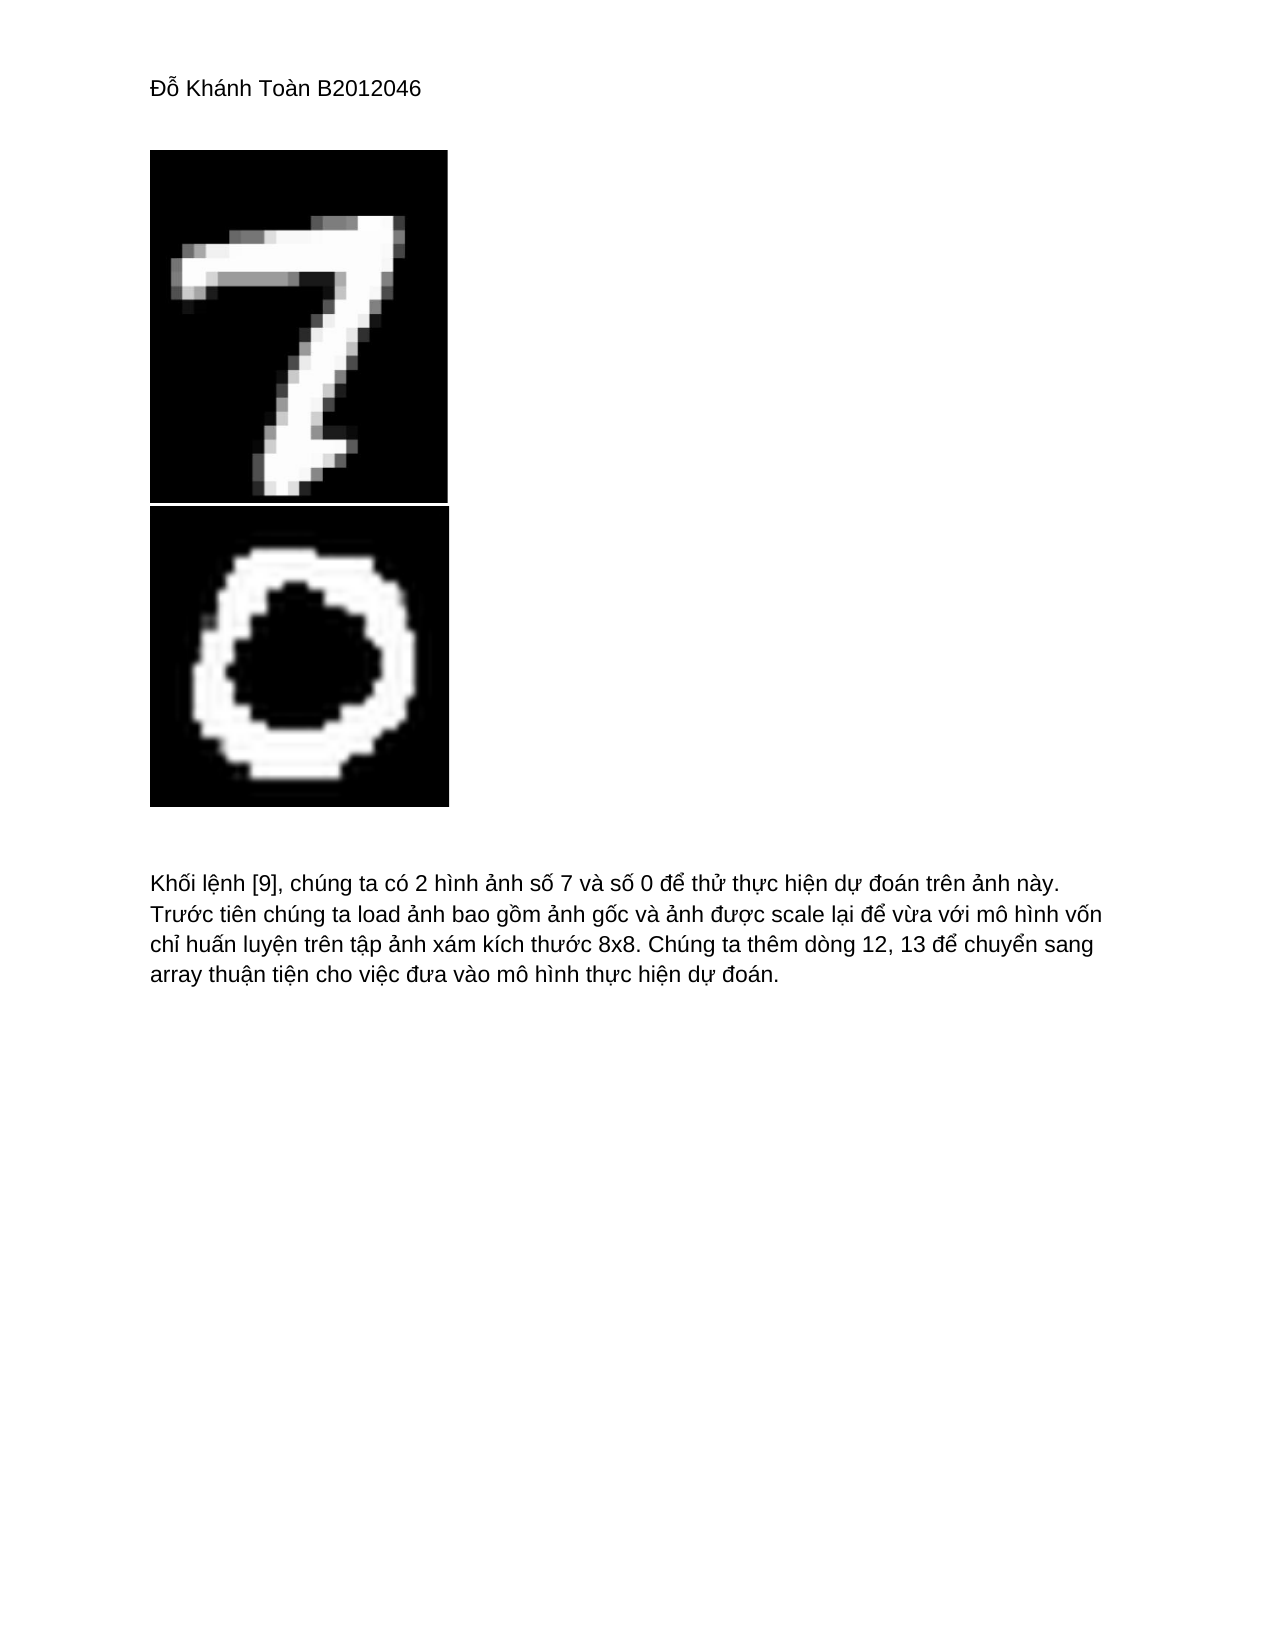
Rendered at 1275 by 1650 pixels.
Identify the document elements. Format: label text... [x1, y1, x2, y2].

picture [150, 506, 450, 807]
picture [150, 150, 448, 503]
text Khối lệnh [9], chúng ta có 2 hình ảnh số 7 và số 0 để thử thực hiện dự đoán trên ảnh này. Trước tiên chúng ta load ảnh bao gồm ảnh gốc và ảnh được scale lại để vừa với mô hình vốn chỉ huấn luyện trên tập ảnh xám kích thước 8x8. Chúng ta thêm dòng 12, 13 để chuyển sang array thuận tiện cho việc đưa vào mô hình thực hiện dự đoán. [150, 870, 1125, 987]
